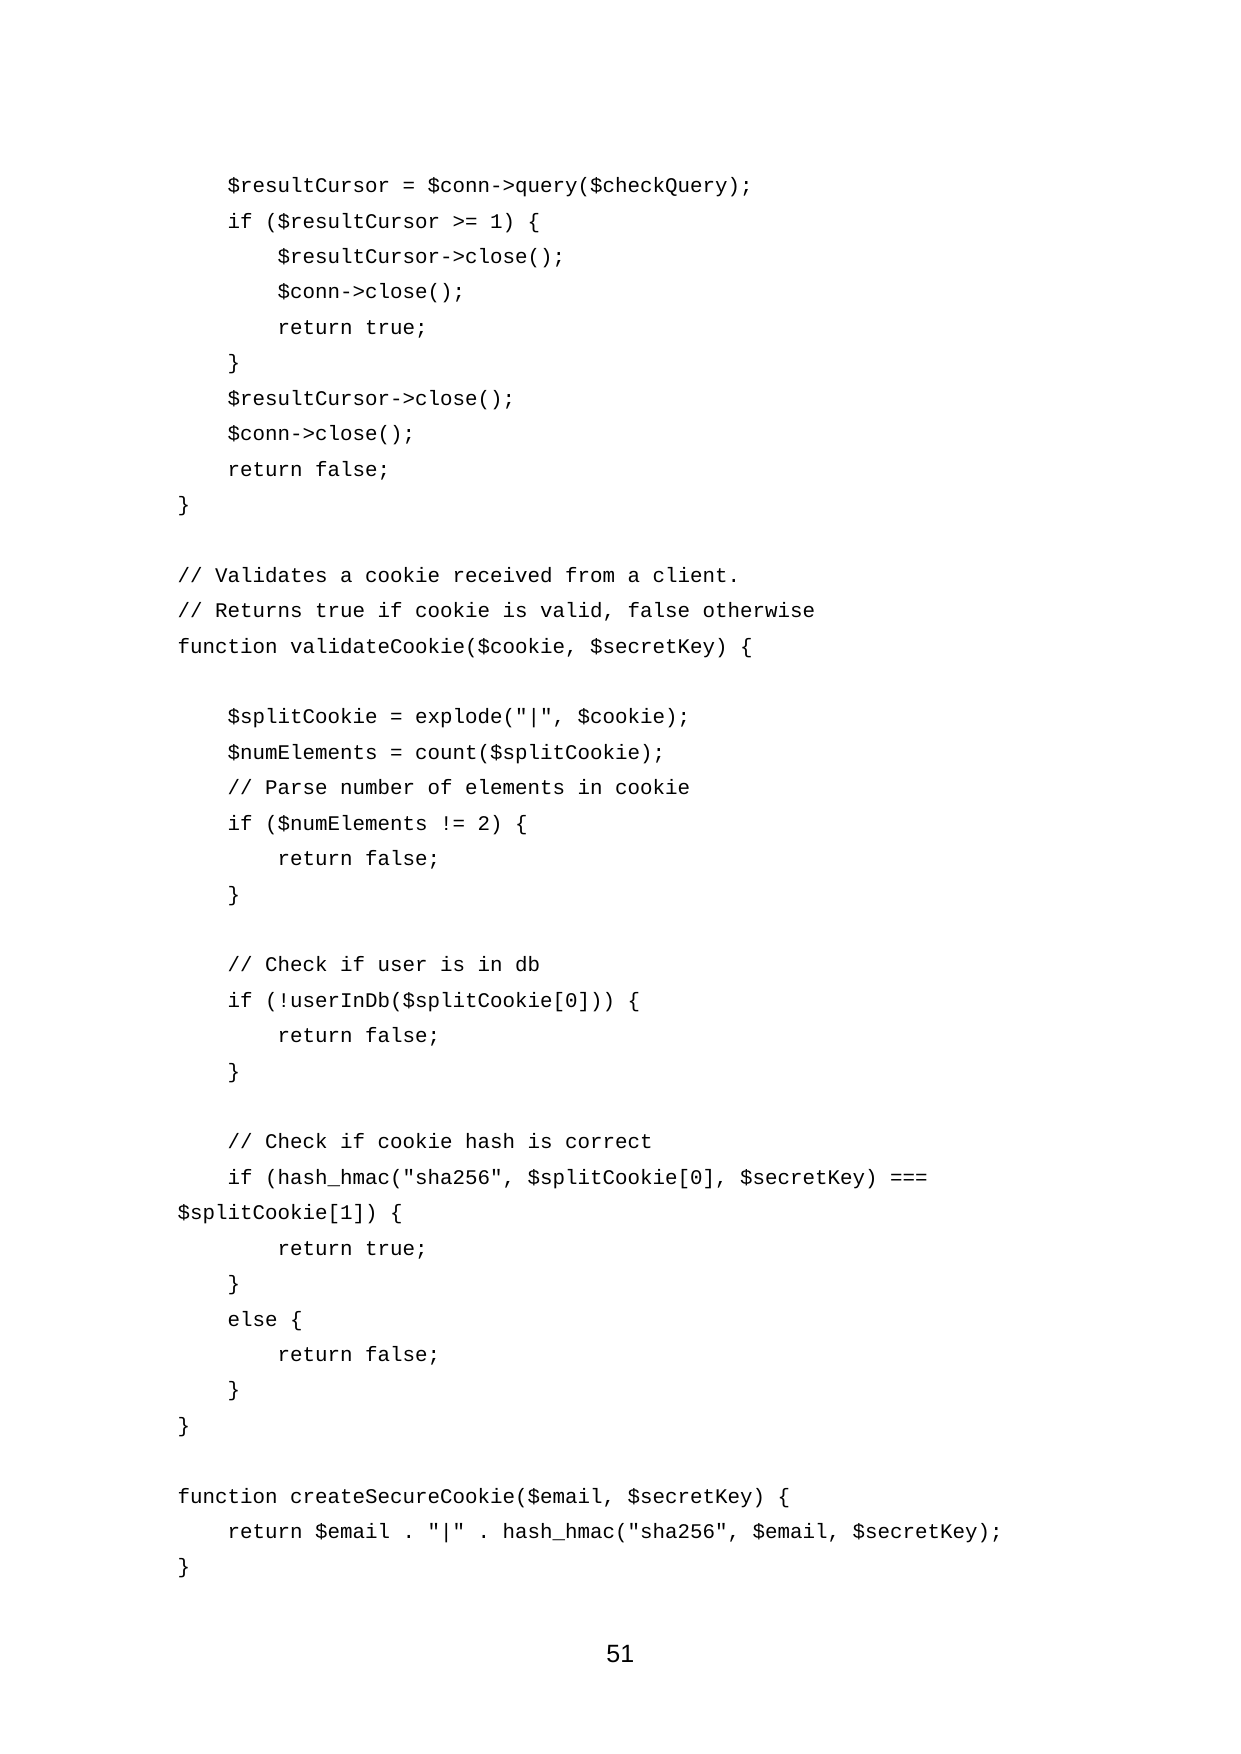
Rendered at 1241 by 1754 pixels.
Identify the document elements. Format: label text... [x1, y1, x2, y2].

text else { [177, 1308, 1063, 1332]
text } [177, 1415, 1063, 1438]
text // Returns true if cookie is valid, false otherwise [177, 600, 1063, 624]
text } [177, 494, 1063, 518]
text $resultCursor = $conn->query($checkQuery); [177, 175, 1063, 199]
text } [177, 883, 1063, 907]
text if ($resultCursor >= 1) { [177, 211, 1063, 234]
text return false; [177, 1025, 1063, 1049]
text return $email . "|" . hash_hmac("sha256", $email, $secretKey); [177, 1521, 1063, 1545]
text return false; [177, 458, 1063, 482]
text // Parse number of elements in cookie [177, 777, 1063, 801]
text // Check if cookie hash is correct [177, 1131, 1063, 1155]
text } [177, 1273, 1063, 1297]
text return false; [177, 848, 1063, 872]
text return true; [177, 1238, 1063, 1261]
text function validateCookie($cookie, $secretKey) { [177, 636, 1063, 659]
text } [177, 1556, 1063, 1580]
text } [177, 352, 1063, 376]
text return true; [177, 317, 1063, 341]
text if ($numElements != 2) { [177, 813, 1063, 836]
text $resultCursor->close(); [177, 246, 1063, 270]
text $resultCursor->close(); [177, 388, 1063, 411]
text $numElements = count($splitCookie); [177, 742, 1063, 766]
text function createSecureCookie($email, $secretKey) { [177, 1486, 1063, 1509]
text } [177, 1061, 1063, 1084]
text $splitCookie = explode("|", $cookie); [177, 706, 1063, 730]
text return false; [177, 1344, 1063, 1368]
text if (hash_hmac("sha256", $splitCookie[0], $secretKey) === $splitCookie[1]) { [177, 1167, 1063, 1226]
text } [177, 1379, 1063, 1403]
text // Check if user is in db [177, 954, 1063, 978]
text $conn->close(); [177, 281, 1063, 305]
text $conn->close(); [177, 423, 1063, 447]
text if (!userInDb($splitCookie[0])) { [177, 990, 1063, 1013]
text // Validates a cookie received from a client. [177, 565, 1063, 588]
